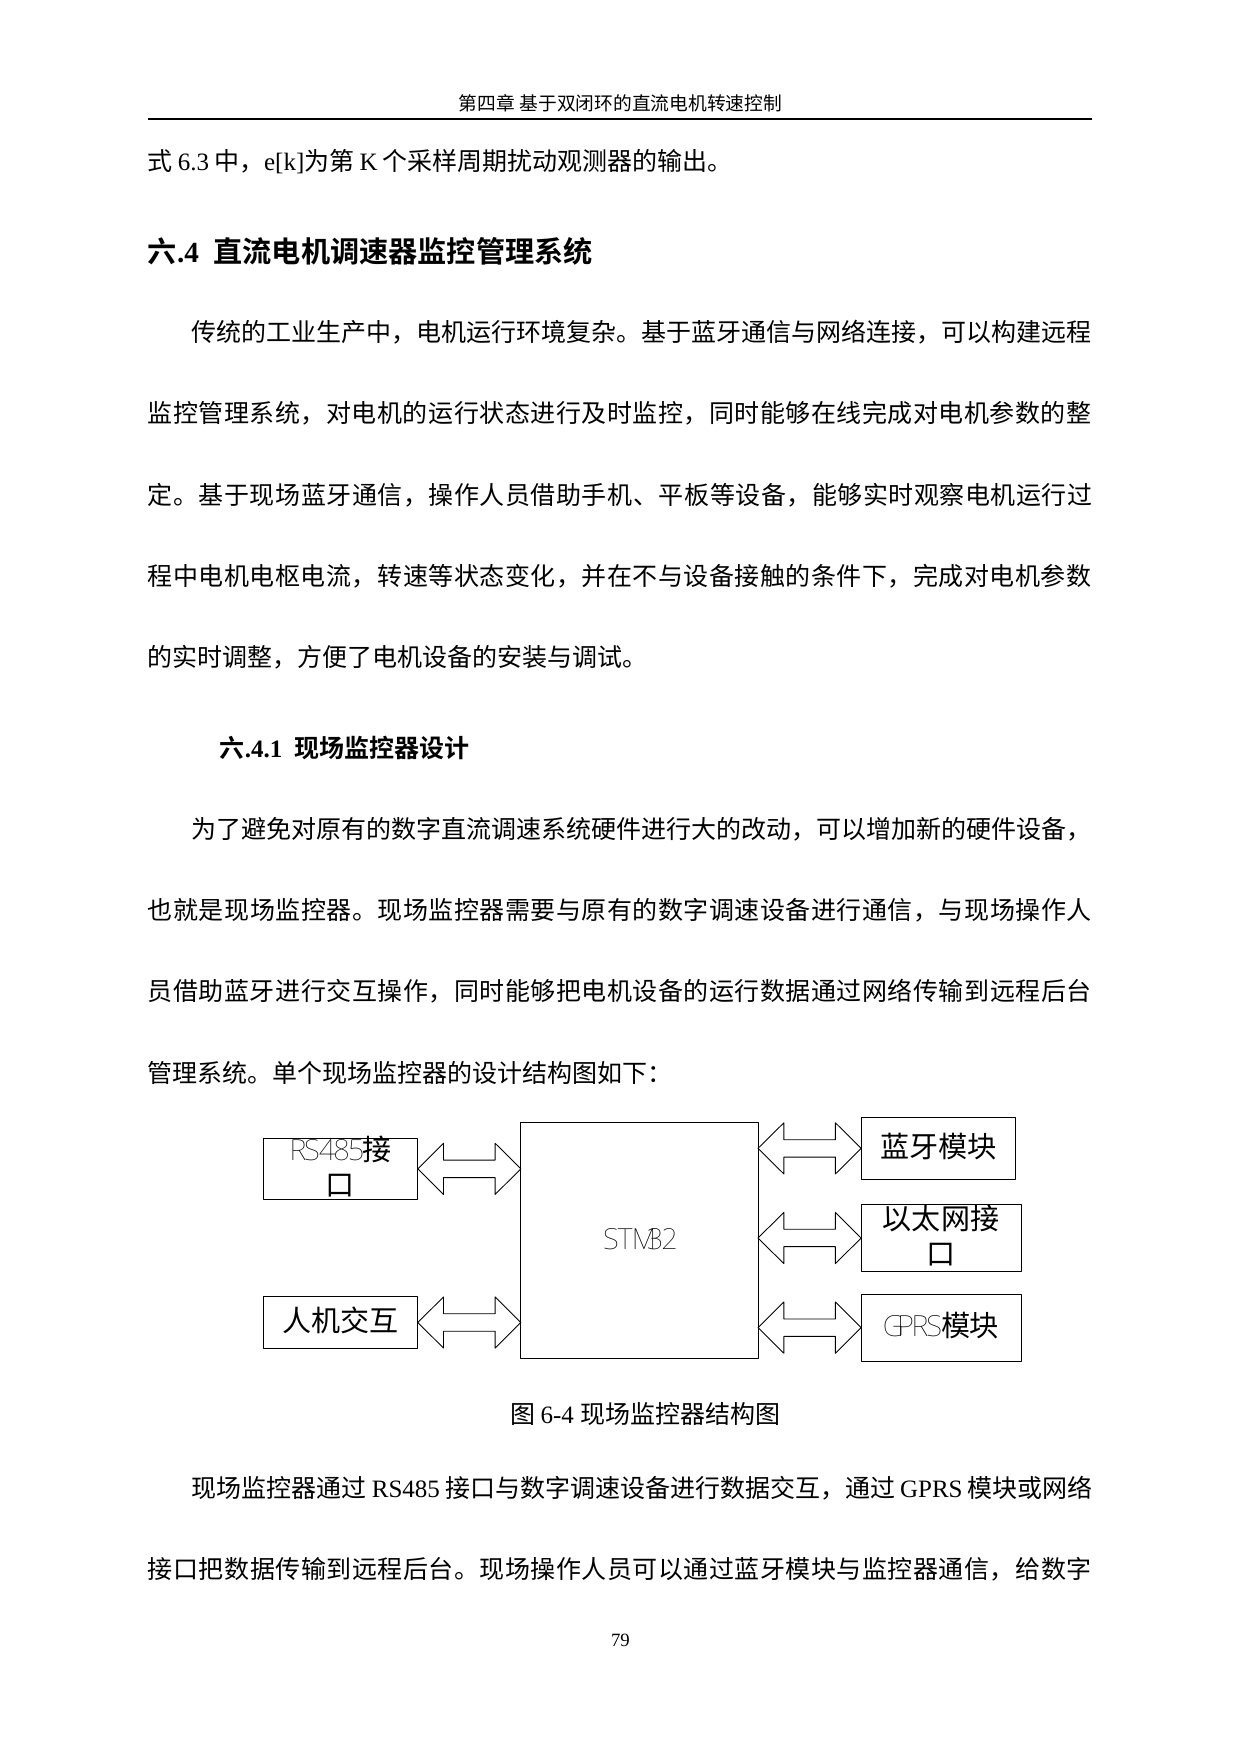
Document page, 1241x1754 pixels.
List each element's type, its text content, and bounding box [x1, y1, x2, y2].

subtitle 现场监控器设计 [169, 714, 1071, 779]
text 传统的工业生产中，电机运行环境复杂。基于蓝牙通信与网络连接，可以构建远程监控管理系统，对电机的运行状态进行及时监控，同时能够在线完成对电机参数的整定。基于现场蓝牙通信，操作人员借助手机、平板等设备，能够实时观察电机运行过程中电机电枢电流，转速等状态变化，并在不与设备接触的条件下，完成对电机参数的实时调整，方便了电机设备的安装与调试。 [148, 298, 1092, 688]
text 为了避免对原有的数字直流调速系统硬件进行大的改动，可以增加新的硬件设备，也就是现场监控器。现场监控器需要与原有的数字调速设备进行通信，与现场操作人员借助蓝牙进行交互操作，同时能够把电机设备的运行数据通过网络传输到远程后台管理系统。单个现场监控器的设计结构图如下： [148, 795, 1092, 1104]
text 图6-4 现场监控器结构图 [148, 1380, 1092, 1445]
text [148, 1454, 1092, 1600]
subtitle 直流电机调速器监控管理系统 [148, 217, 1092, 282]
text 式6.3中，e[k]为第K个采样周期扰动观测器的输出。 [148, 127, 1092, 192]
